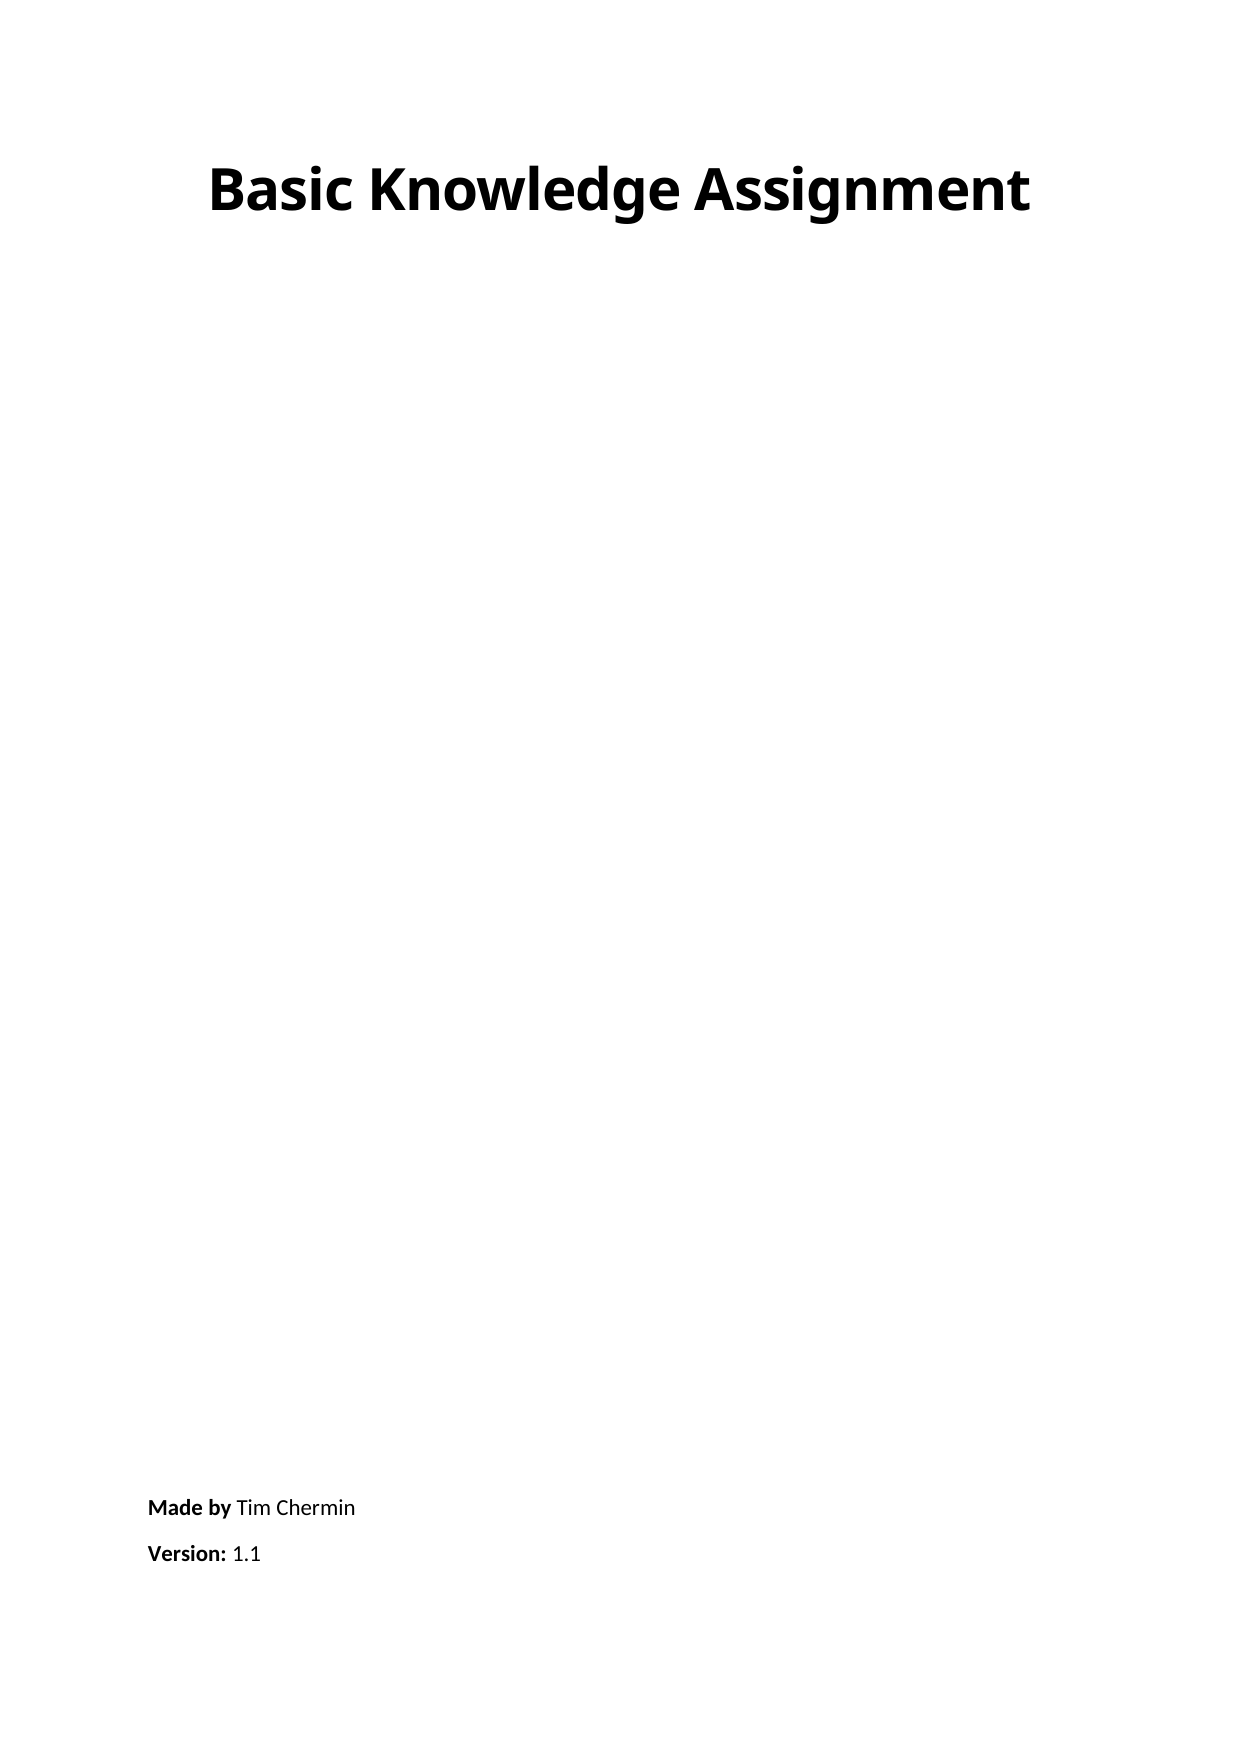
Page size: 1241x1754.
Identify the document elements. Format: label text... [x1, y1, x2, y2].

text Version: 1.1 [148, 1539, 1093, 1568]
text Made by Tim Chermin [148, 1493, 1093, 1521]
title Basic Knowledge Assignment [148, 148, 1093, 227]
